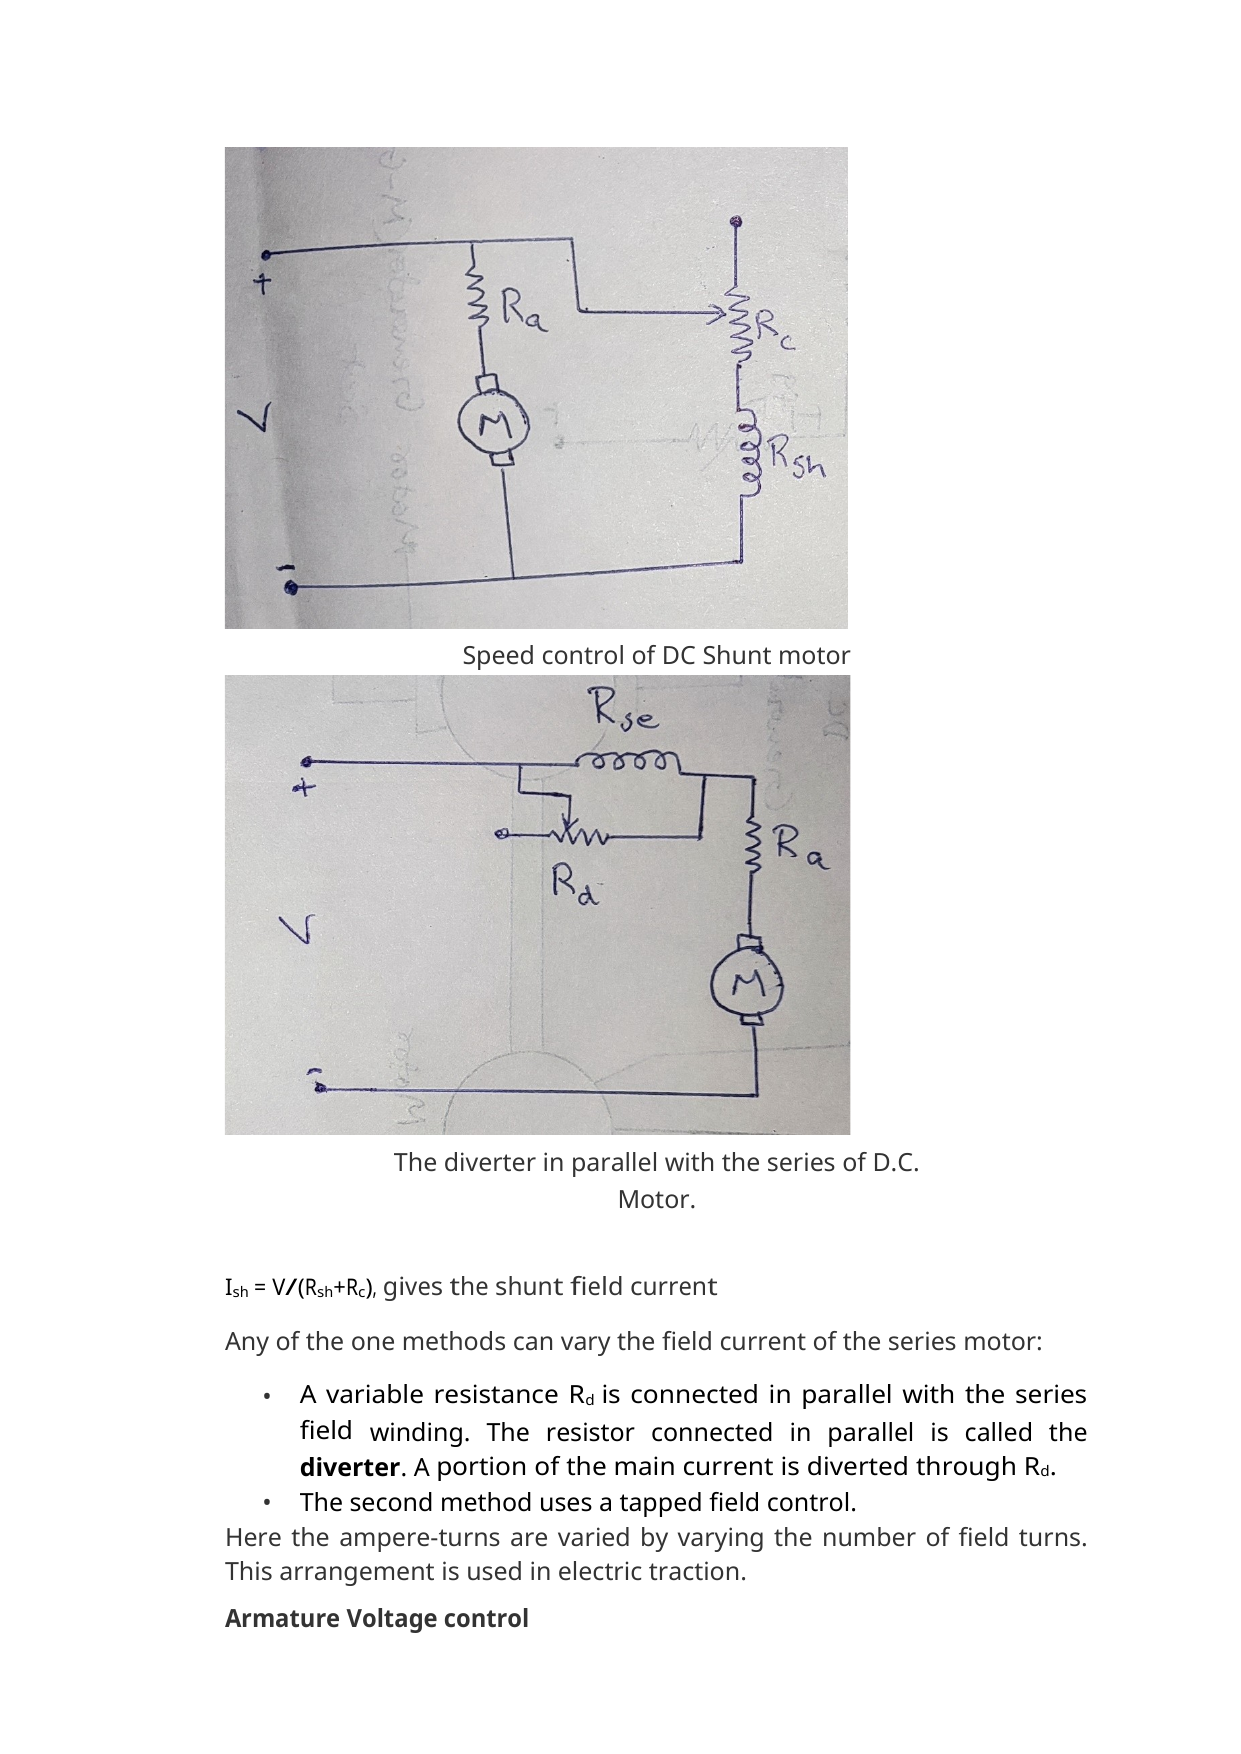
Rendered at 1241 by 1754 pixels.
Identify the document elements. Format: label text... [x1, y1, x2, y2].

text Here the ampere-turns are varied by varying the number of field turns. This arrangement is used in electric traction. [225, 1519, 1088, 1588]
picture [224, 675, 851, 1135]
list A variable resistance Rd is connected in parallel with the series field winding. The resistor connected in parallel is called the diverter. A portion of the main current is diverted through Rd. [262, 1377, 1088, 1484]
text The diverter in parallel with the series of D.C. Motor. [370, 1144, 943, 1215]
picture [224, 147, 848, 629]
text Speed control of DC Shunt motor [305, 638, 1008, 672]
text Ish = V/(Rsh+Rc), gives the shunt field current [225, 1269, 1176, 1304]
subtitle Armature Voltage control [225, 1604, 1176, 1633]
list The second method uses a tapped field control. [262, 1484, 1176, 1518]
text Any of the one methods can vary the field current of the series motor: [225, 1324, 1176, 1358]
